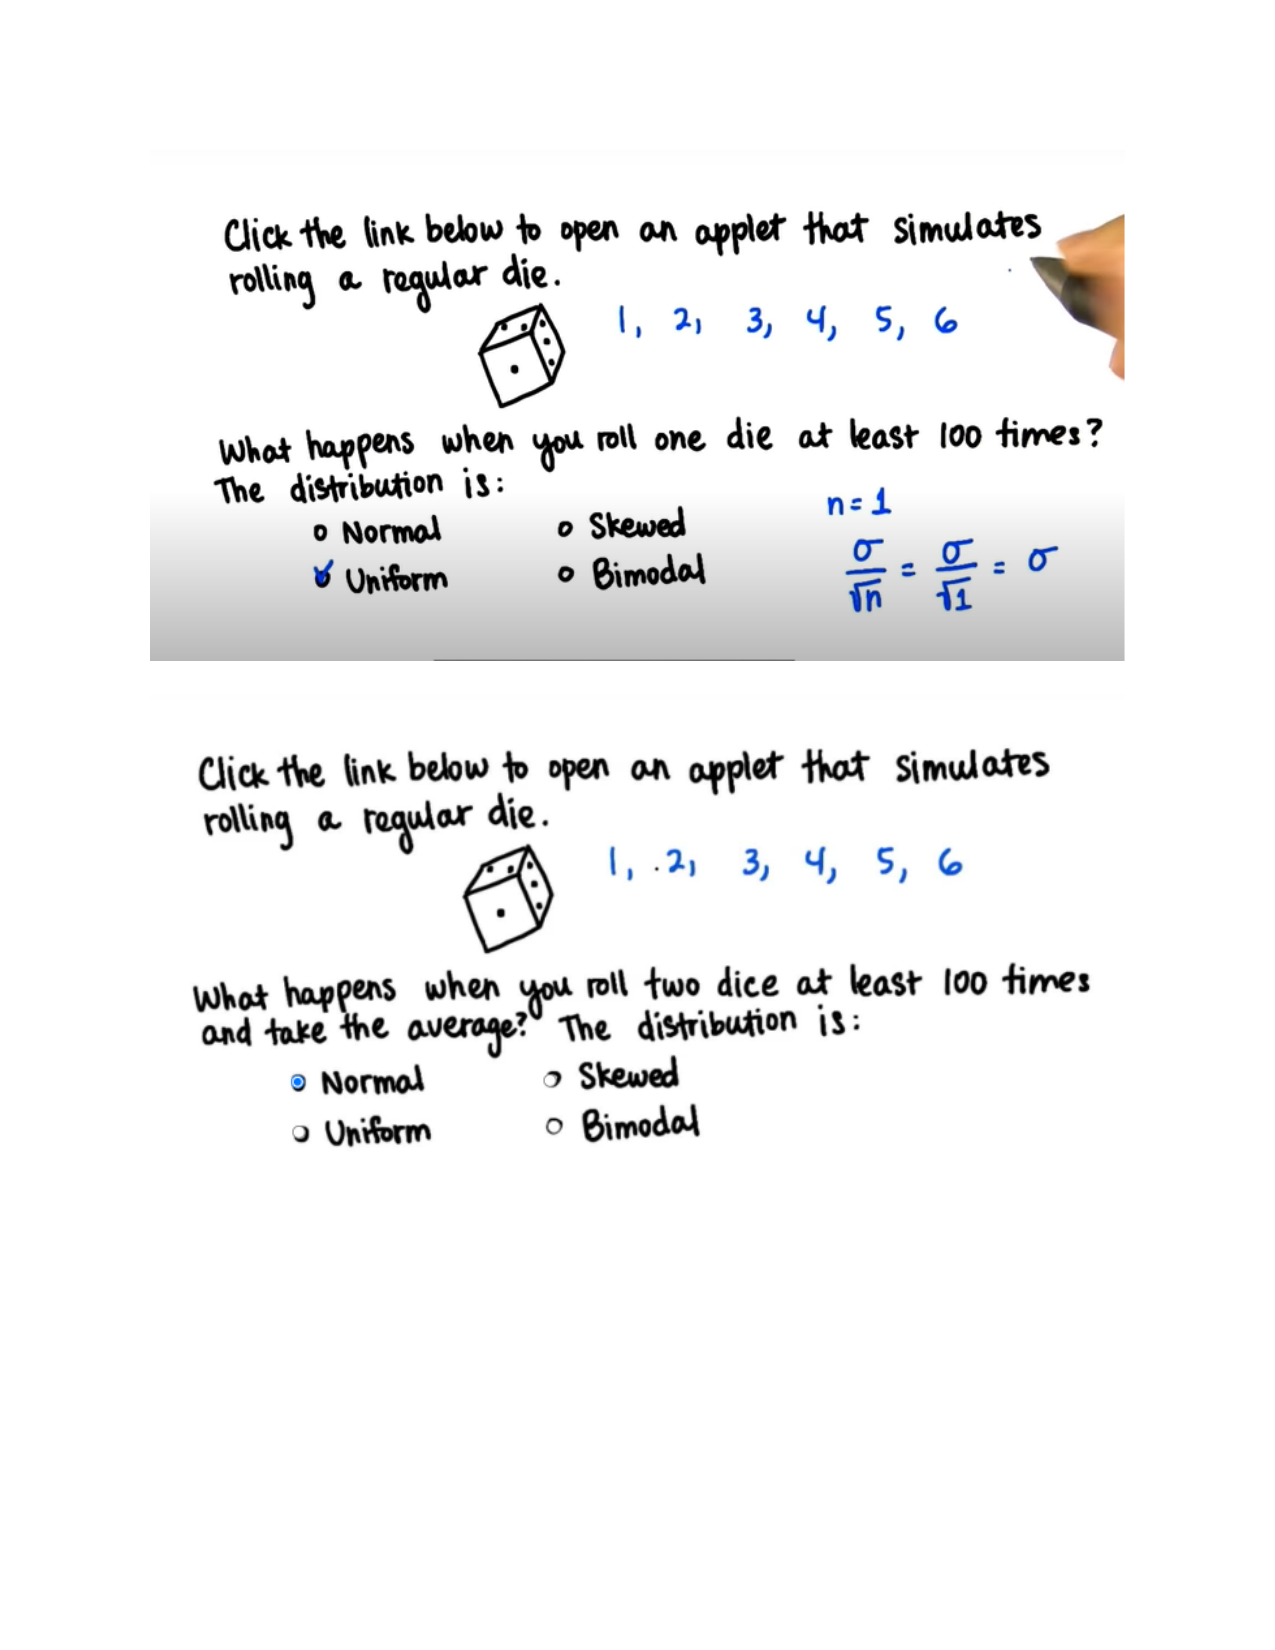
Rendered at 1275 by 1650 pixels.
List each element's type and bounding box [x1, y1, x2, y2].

picture [150, 694, 1125, 1195]
picture [150, 150, 1125, 661]
